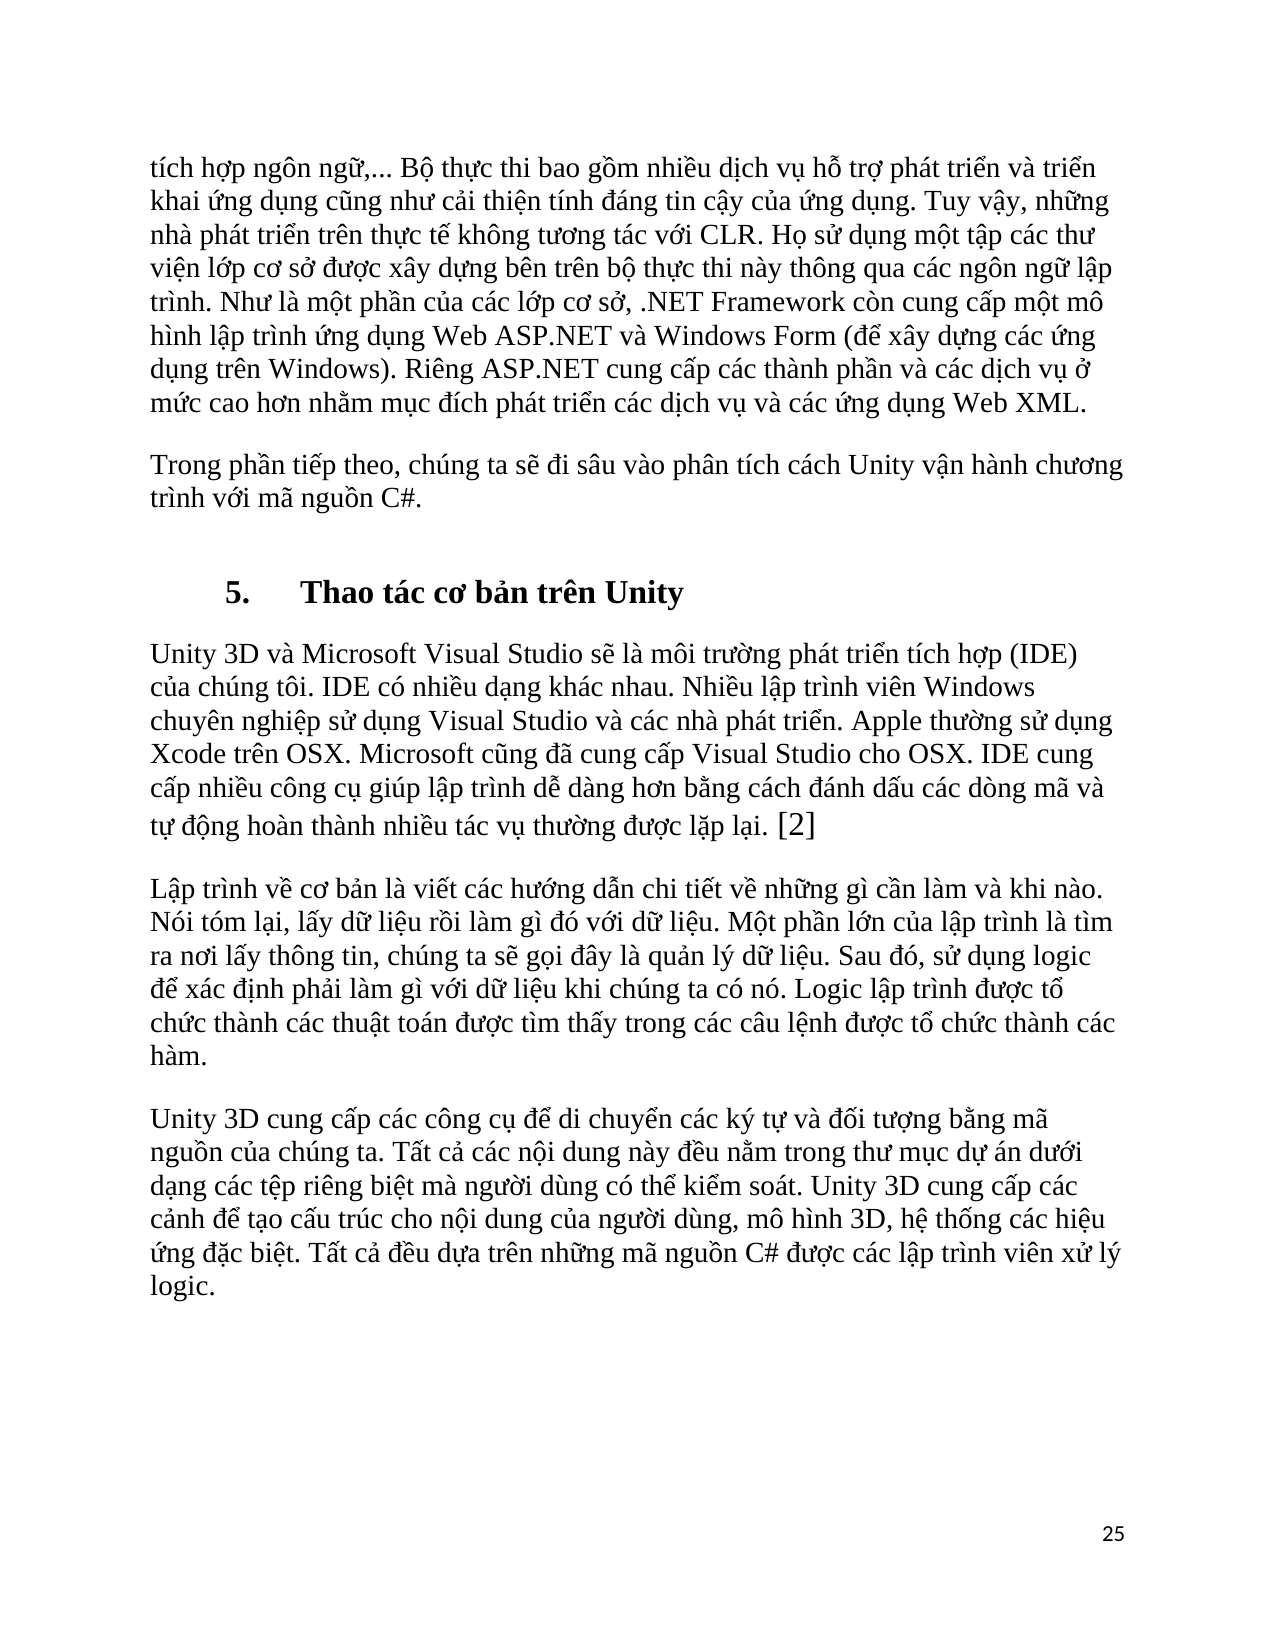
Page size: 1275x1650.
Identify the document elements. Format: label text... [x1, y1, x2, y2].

list Thao tác cơ bản trên Unity [225, 573, 1125, 611]
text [150, 150, 1125, 418]
text Unity 3D cung cấp các công cụ để di chuyển các ký tự và đối tượng bằng mã nguồn của chúng ta. Tất cả các nội dung này đều nằm trong thư mục dự án dưới dạng các tệp riêng biệt mà người dùng có thể kiểm soát. Unity 3D cung cấp các cảnh để tạo cấu trúc cho nội dung của người dùng, mô hình 3D, hệ thống các hiệu ứng đặc biệt. Tất cả đều dựa trên những mã nguồn C# được các lập trình viên xử lý logic. [150, 1101, 1125, 1302]
text Lập trình về cơ bản là viết các hướng dẫn chi tiết về những gì cần làm và khi nào. Nói tóm lại, lấy dữ liệu rồi làm gì đó với dữ liệu. Một phần lớn của lập trình là tìm ra nơi lấy thông tin, chúng ta sẽ gọi đây là quản lý dữ liệu. Sau đó, sử dụng logic để xác định phải làm gì với dữ liệu khi chúng ta có nó. Logic lập trình được tổ chức thành các thuật toán được tìm thấy trong các câu lệnh được tổ chức thành các hàm. [150, 871, 1125, 1072]
text Trong phần tiếp theo, chúng ta sẽ đi sâu vào phân tích cách Unity vận hành chương trình với mã nguồn C#. [150, 447, 1125, 514]
text Unity 3D và Microsoft Visual Studio sẽ là môi trường phát triển tích hợp (IDE) của chúng tôi. IDE có nhiều dạng khác nhau. Nhiều lập trình viên Windows chuyên nghiệp sử dụng Visual Studio và các nhà phát triển. Apple thường sử dụng Xcode trên OSX. Microsoft cũng đã cung cấp Visual Studio cho OSX. IDE cung cấp nhiều công cụ giúp lập trình dễ dàng hơn bằng cách đánh dấu các dòng mã và tự động hoàn thành nhiều tác vụ thường được lặp lại. [150, 636, 1125, 842]
